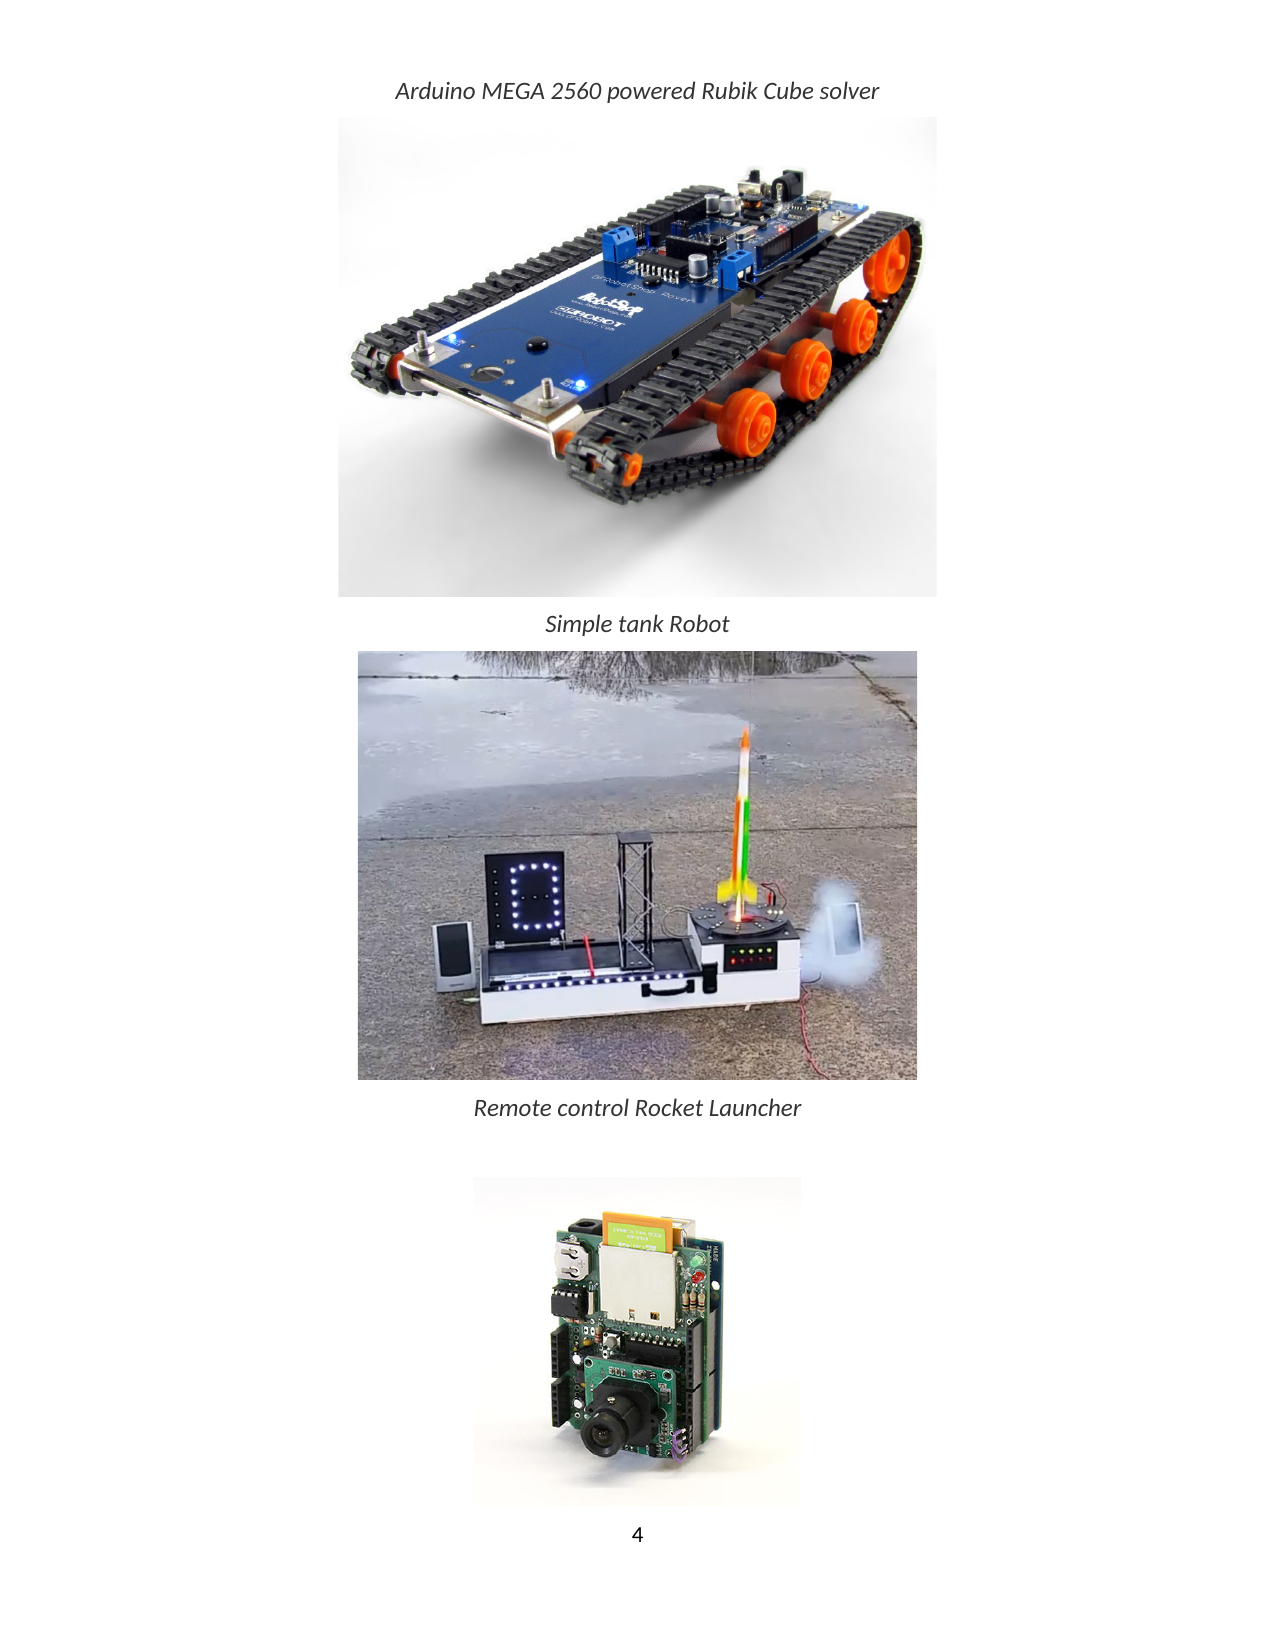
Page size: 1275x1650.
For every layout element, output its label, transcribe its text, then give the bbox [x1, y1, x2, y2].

picture [357, 651, 918, 1080]
picture [473, 1177, 802, 1506]
text Remote control Rocket Launcher [75, 1092, 1200, 1122]
text Simple tank Robot [75, 608, 1200, 639]
text Arduino MEGA 2560 powered Rubik Cube solver [75, 75, 1200, 106]
picture [338, 117, 937, 597]
